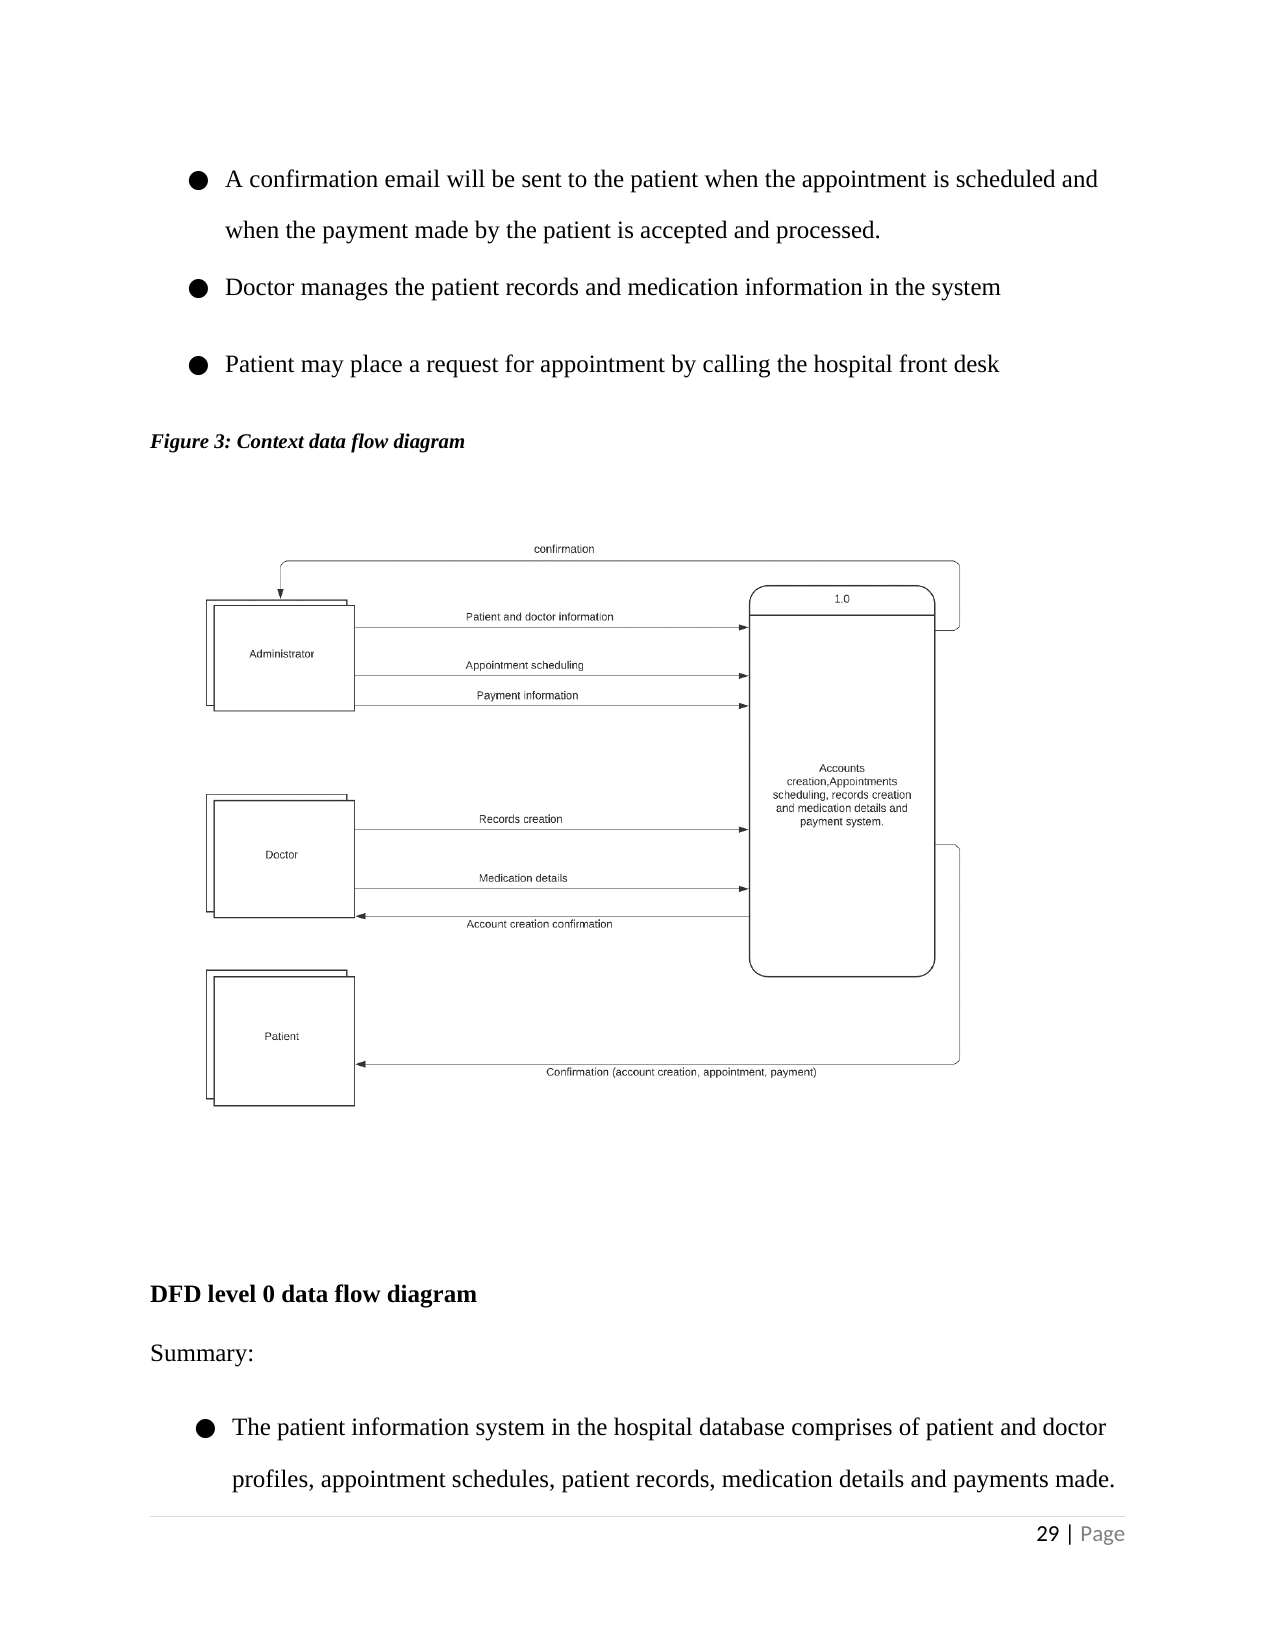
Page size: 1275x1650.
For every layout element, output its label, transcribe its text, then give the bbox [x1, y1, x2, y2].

list Doctor manages the patient records and medication information in the system [187, 259, 1125, 310]
text Figure 3: Context data flow diagram [150, 429, 1125, 453]
list A confirmation email will be sent to the patient when the appointment is scheduled and when the payment made by the patient is accepted and processed. [187, 150, 1125, 244]
text Summary: [150, 1338, 1125, 1367]
text DFD level 0 data flow diagram [150, 1236, 1125, 1307]
picture [150, 486, 1057, 1167]
list Patient may place a request for appointment by calling the hospital front desk [187, 336, 1125, 387]
list The patient information system in the hospital database comprises of patient and doctor profiles, appointment schedules, patient records, medication details and payments made. [194, 1398, 1125, 1493]
